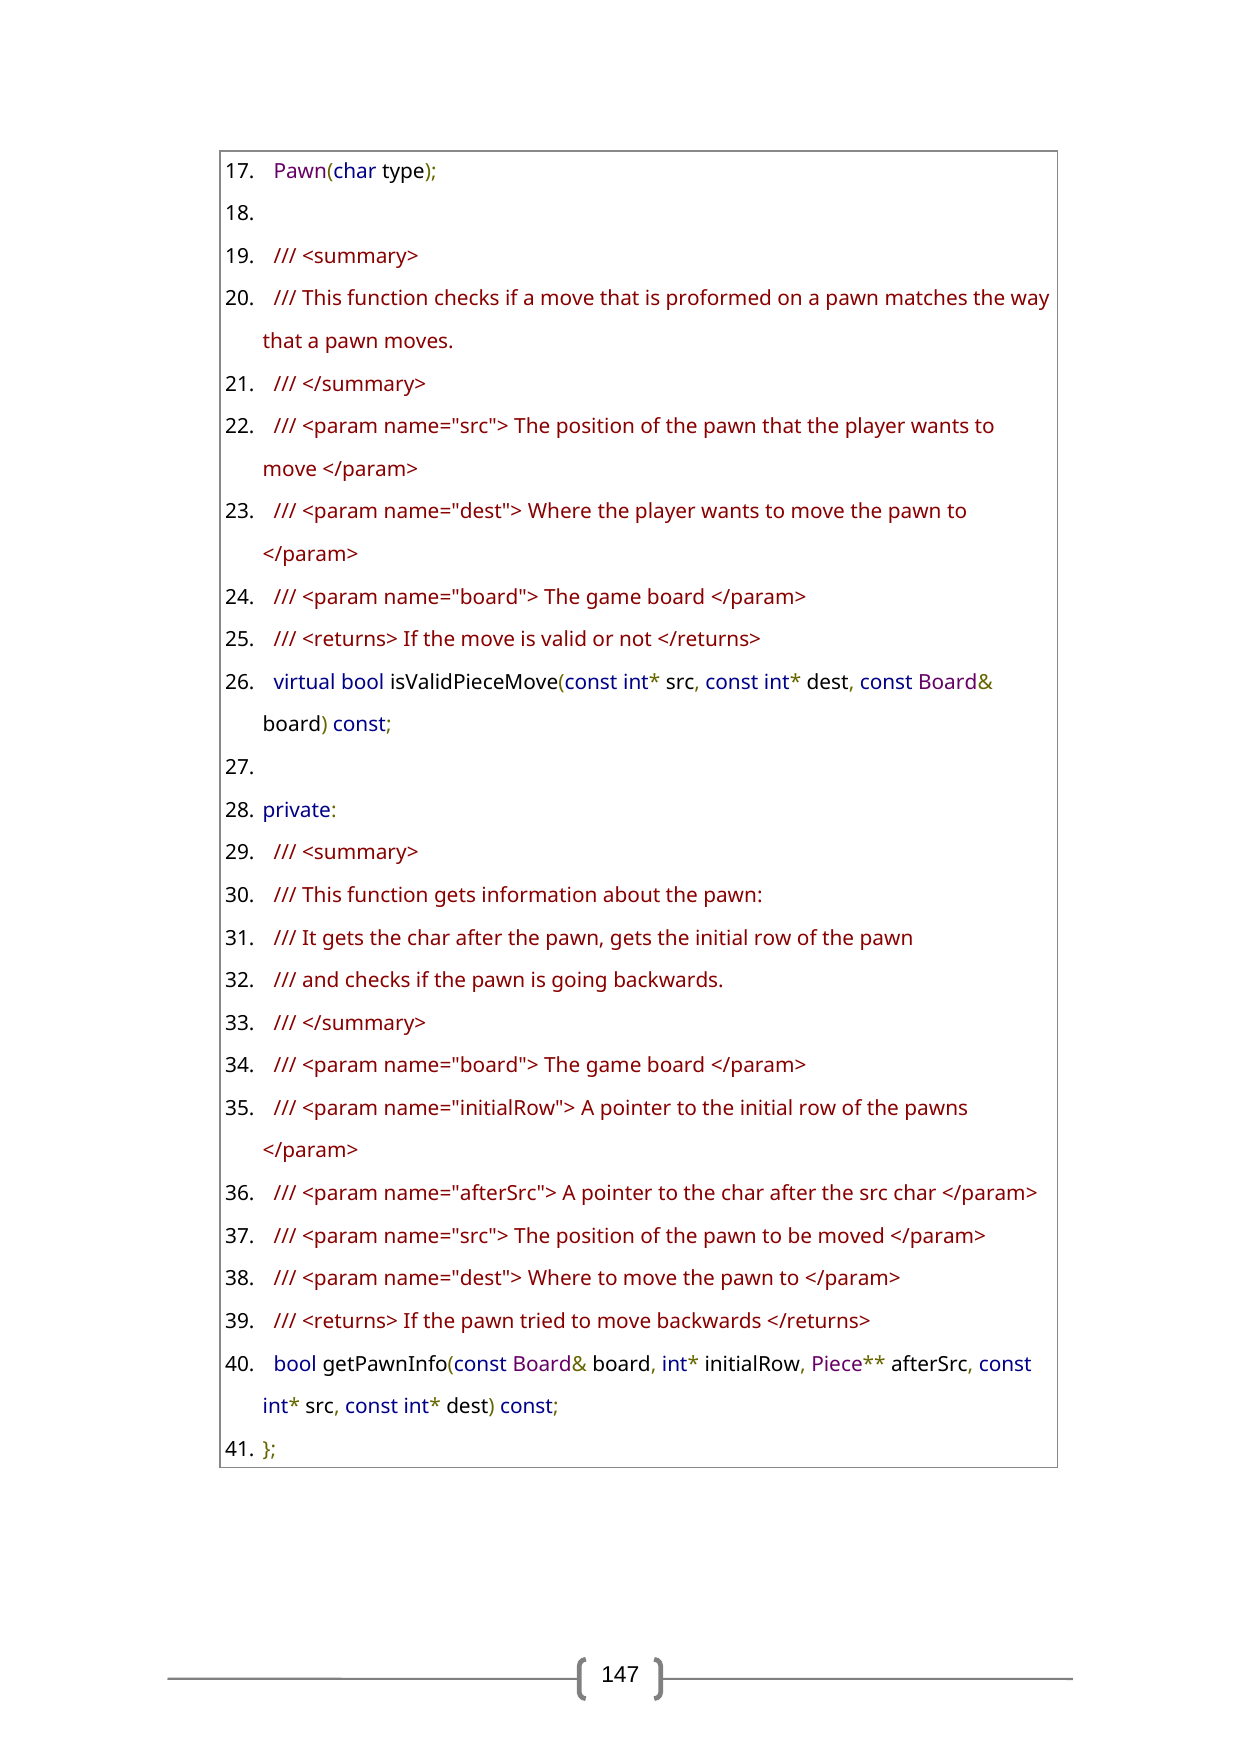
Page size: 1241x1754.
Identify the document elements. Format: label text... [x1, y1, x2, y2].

list /// <returns> If the move is valid or not </returns> [221, 619, 1057, 653]
list }; [221, 1428, 1057, 1467]
list /// <summary> [221, 235, 1057, 269]
list private: [221, 789, 1057, 823]
list /// </summary> [221, 363, 1057, 397]
list /// <param name="board"> The game board </param> [221, 576, 1057, 610]
list /// <summary> [221, 832, 1057, 866]
list Pawn(char type); [221, 152, 1057, 184]
list /// <param name="dest"> Where the player wants to move the pawn to </param> [221, 491, 1057, 568]
list /// <param name="dest"> Where to move the pawn to </param> [221, 1258, 1057, 1292]
list /// This function gets information about the pawn: [221, 874, 1057, 908]
list /// <returns> If the pawn tried to move backwards </returns> [221, 1300, 1057, 1334]
list /// <param name="initialRow"> A pointer to the initial row of the pawns </param> [221, 1087, 1057, 1164]
list /// </summary> [221, 1002, 1057, 1036]
list /// <param name="src"> The position of the pawn to be moved </param> [221, 1215, 1057, 1249]
list virtual bool isValidPieceMove(const int* src, const int* dest, const Board& board) const; [221, 661, 1057, 738]
list /// <param name="src"> The position of the pawn that the player wants to move </param> [221, 406, 1057, 482]
list /// It gets the char after the pawn, gets the initial row of the pawn [221, 917, 1057, 951]
list /// and checks if the pawn is going backwards. [221, 959, 1057, 994]
list /// <param name="afterSrc"> A pointer to the char after the src char </param> [221, 1172, 1057, 1207]
list bool getPawnInfo(const Board& board, int* initialRow, Piece** afterSrc, const int* src, const int* dest) const; [221, 1343, 1057, 1420]
list /// This function checks if a move that is proformed on a pawn matches the way that a pawn moves. [221, 278, 1057, 354]
list /// <param name="board"> The game board </param> [221, 1045, 1057, 1079]
